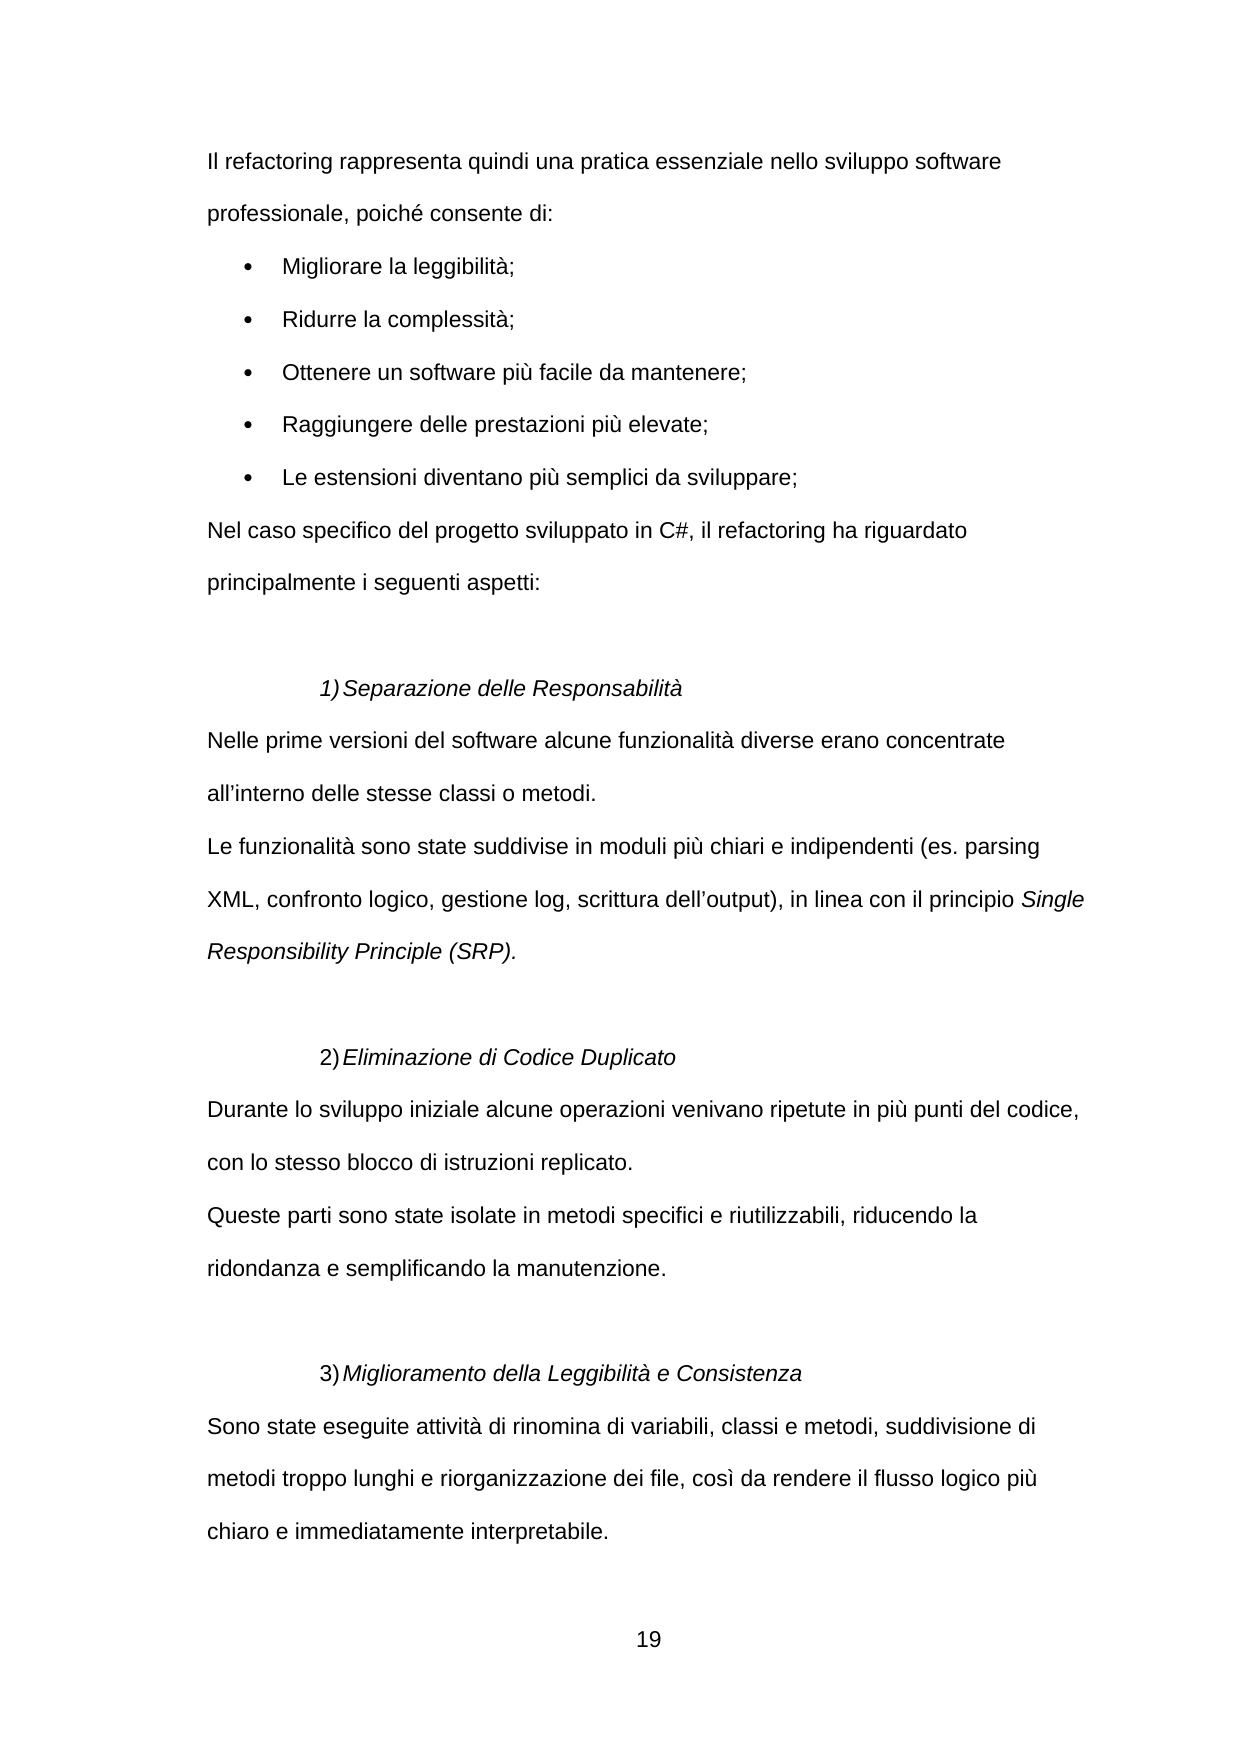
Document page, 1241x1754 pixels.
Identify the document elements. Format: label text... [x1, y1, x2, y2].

text Il refactoring rappresenta quindi una pratica essenziale nello sviluppo software professionale, poiché consente di: [207, 148, 1090, 227]
list Eliminazione di Codice Duplicato [319, 1044, 1090, 1070]
list Ottenere un software più facile da mantenere; [244, 358, 1090, 385]
text Nelle prime versioni del software alcune funzionalità diverse erano concentrate all’interno delle stesse classi o metodi. Le funzionalità sono state suddivise in moduli più chiari e indipendenti (es. parsing XML, confronto logico, gestione log, scrittura dell’output), in linea con il principio Single Responsibility Principle (SRP). [207, 727, 1090, 965]
list Miglioramento della Leggibilità e Consistenza [319, 1360, 1090, 1386]
text Sono state eseguite attività di rinomina di variabili, classi e metodi, suddivisione di metodi troppo lunghi e riorganizzazione dei file, così da rendere il flusso logico più chiaro e immediatamente interpretabile. [207, 1413, 1090, 1597]
list Migliorare la leggibilità; [244, 253, 1090, 279]
text Durante lo sviluppo iniziale alcune operazioni venivano ripetute in più punti del codice, con lo stesso blocco di istruzioni replicato. Queste parti sono state isolate in metodi specifici e riutilizzabili, riducendo la ridondanza e semplificando la manutenzione. [207, 1096, 1090, 1281]
list Ridurre la complessità; [244, 306, 1090, 332]
text Nel caso specifico del progetto sviluppato in C#, il refactoring ha riguardato principalmente i seguenti aspetti: [207, 517, 1090, 596]
list Separazione delle Responsabilità [319, 675, 1090, 701]
list Raggiungere delle prestazioni più elevate; [244, 411, 1090, 438]
list Le estensioni diventano più semplici da sviluppare; [244, 464, 1090, 490]
